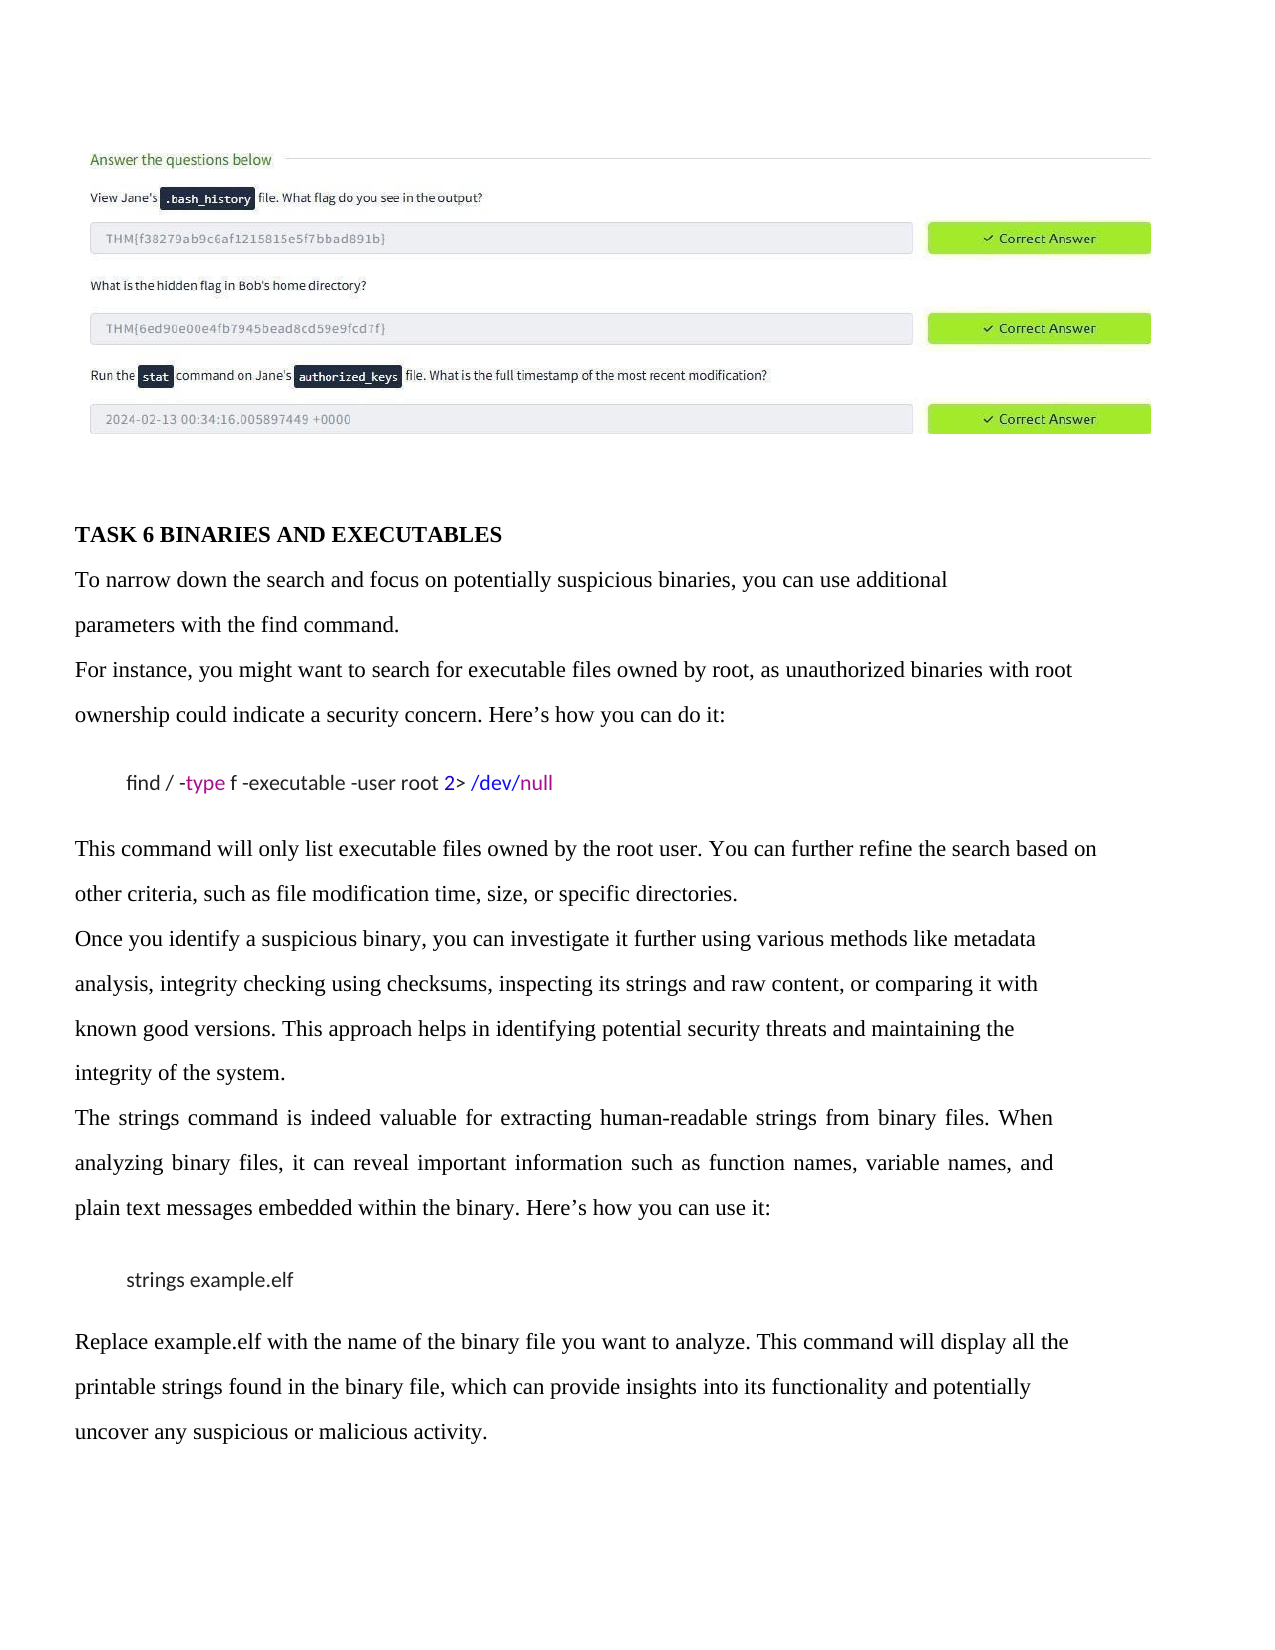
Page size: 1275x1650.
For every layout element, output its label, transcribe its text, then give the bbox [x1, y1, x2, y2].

picture [90, 153, 1151, 434]
text The strings command is indeed valuable for extracting human-readable strings from binary files. When analyzing binary files, it can reveal important information such as function names, variable names, and plain text messages embedded within the binary. Here’s how you can use it: [74, 1104, 1055, 1220]
text strings example.elf [126, 1266, 1216, 1293]
text find / -type f -executable -user root 2> /dev/null [126, 769, 1216, 796]
text Once you identify a suspicious binary, you can investigate it further using various methods like metadata analysis, integrity checking using checksums, inspecting its strings and raw content, or comparing it with known good versions. This approach helps in identifying potential security threats and maintaining the integrity of the system. [74, 925, 1083, 1086]
text For instance, you might want to search for executable files owned by root, as unauthorized binaries with root ownership could indicate a security concern. Here’s how you can do it: [74, 656, 1083, 727]
text Replace example.elf with the name of the binary file you want to analyze. This command will display all the printable strings found in the binary file, which can provide insights into its functionality and potentially uncover any suspicious or malicious activity. [74, 1328, 1083, 1444]
text To narrow down the search and focus on potentially suspicious binaries, you can use additional parameters with the find command. [74, 566, 1044, 637]
subtitle TASK 6 BINARIES AND EXECUTABLES [74, 521, 1216, 547]
text This command will only list executable files owned by the root user. You can further refine the search based on other criteria, such as file modification time, size, or specific directories. [74, 835, 1100, 906]
